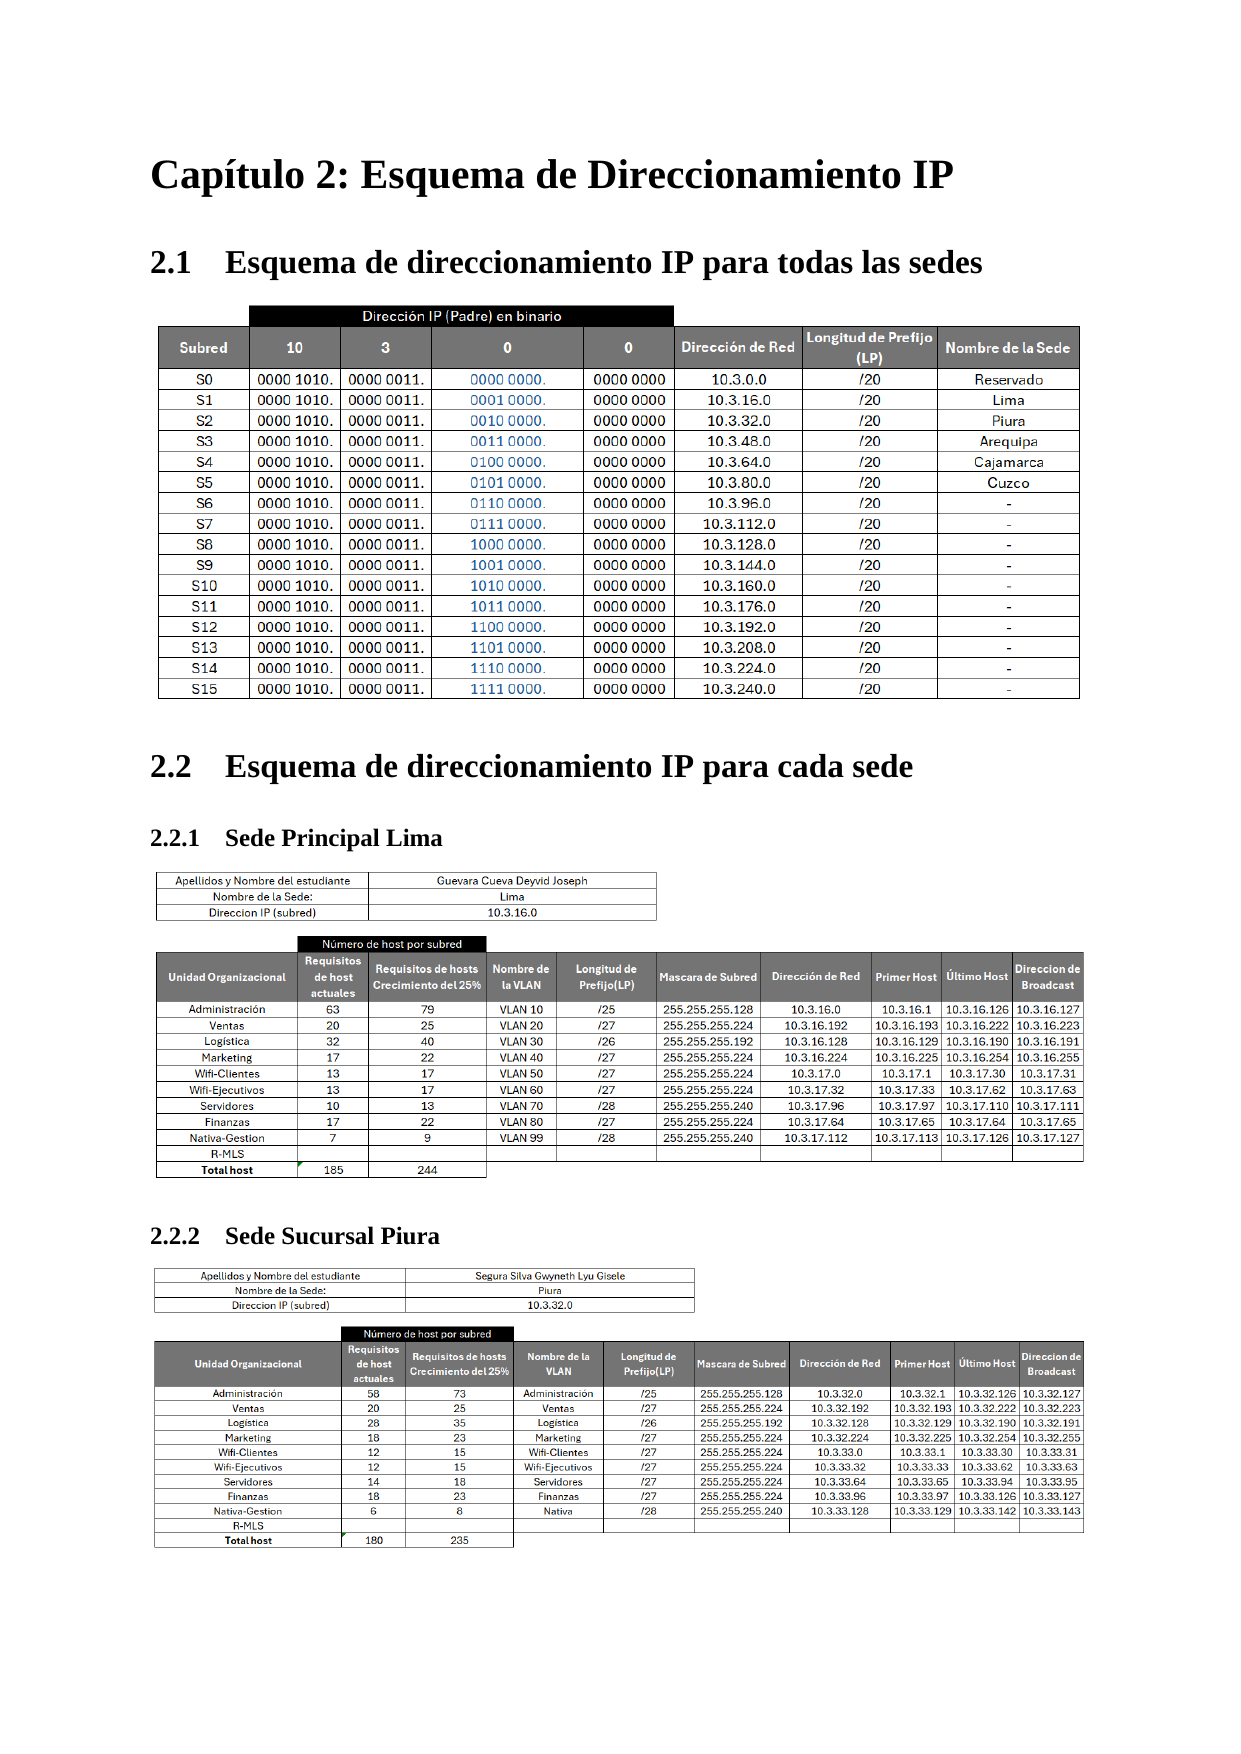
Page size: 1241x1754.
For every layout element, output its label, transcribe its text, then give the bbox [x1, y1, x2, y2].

picture [150, 299, 1091, 709]
subtitle Sede Sucursal Piura [150, 1221, 1090, 1250]
subtitle Esquema de direccionamiento IP para todas las sedes [150, 243, 1090, 281]
picture [150, 864, 1091, 1185]
picture [150, 1262, 1091, 1551]
subtitle Sede Principal Lima [150, 823, 1090, 852]
subtitle Capítulo 2: Esquema de Direccionamiento IP [150, 150, 1090, 198]
subtitle Esquema de direccionamiento IP para cada sede [150, 746, 1090, 784]
